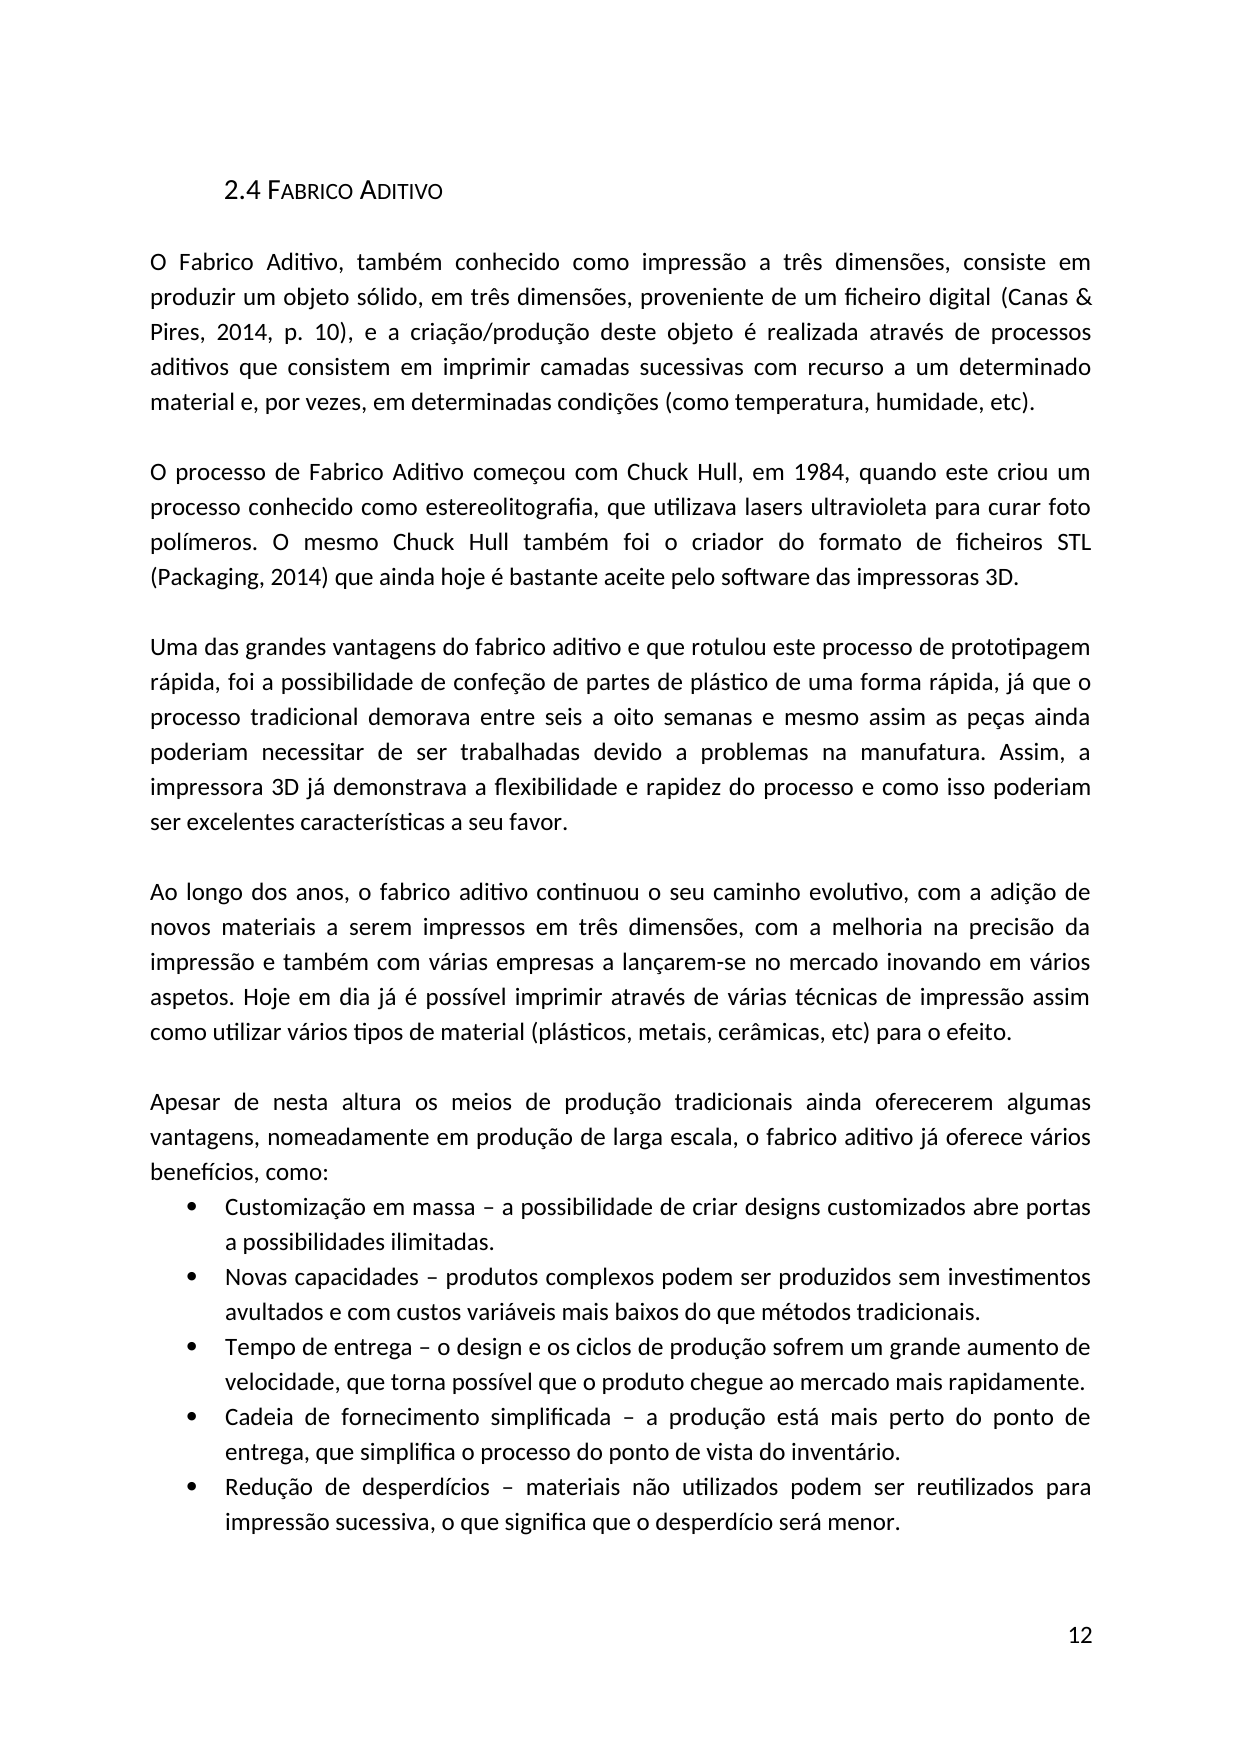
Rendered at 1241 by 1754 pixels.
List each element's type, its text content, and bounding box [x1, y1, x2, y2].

list Redução de desperdícios – materiais não utilizados podem ser reutilizados para impressão sucessiva, o que significa que o desperdício será menor. [187, 1471, 1092, 1537]
list Tempo de entrega – o design e os ciclos de produção sofrem um grande aumento de velocidade, que torna possível que o produto chegue ao mercado mais rapidamente. [187, 1331, 1092, 1397]
text O processo de Fabrico Aditivo começou com Chuck Hull, em 1984, quando este criou um processo conhecido como estereolitografia, que utilizava lasers ultravioleta para curar foto polímeros. O mesmo Chuck Hull também foi o criador do formato de ficheiros STL (Packaging, 2014) que ainda hoje é bastante aceite pelo software das impressoras 3D. [150, 456, 1092, 592]
text Ao longo dos anos, o fabrico aditivo continuou o seu caminho evolutivo, com a adição de novos materiais a serem impressos em três dimensões, com a melhoria na precisão da impressão e também com várias empresas a lançarem-se no mercado inovando em vários aspetos. Hoje em dia já é possível imprimir através de várias técnicas de impressão assim como utilizar vários tipos de material (plásticos, metais, cerâmicas, etc) para o efeito. [150, 876, 1092, 1047]
list Customização em massa – a possibilidade de criar designs customizados abre portas a possibilidades ilimitadas. [187, 1191, 1092, 1257]
text Apesar de nesta altura os meios de produção tradicionais ainda oferecerem algumas vantagens, nomeadamente em produção de larga escala, o fabrico aditivo já oferece vários benefícios, como: [150, 1086, 1092, 1187]
list Novas capacidades – produtos complexos podem ser produzidos sem investimentos avultados e com custos variáveis mais baixos do que métodos tradicionais. [187, 1261, 1092, 1327]
text Uma das grandes vantagens do fabrico aditivo e que rotulou este processo de prototipagem rápida, foi a possibilidade de confeção de partes de plástico de uma forma rápida, já que o processo tradicional demorava entre seis a oito semanas e mesmo assim as peças ainda poderiam necessitar de ser trabalhadas devido a problemas na manufatura. Assim, a impressora 3D já demonstrava a flexibilidade e rapidez do processo e como isso poderiam ser excelentes características a seu favor. [150, 631, 1092, 837]
subtitle 2.4 Fabrico Aditivo [150, 171, 1092, 206]
text O Fabrico Aditivo, também conhecido como impressão a três dimensões, consiste em produzir um objeto sólido, em três dimensões, proveniente de um ficheiro digital (Canas & Pires, 2014, p. 10), e a criação/produção deste objeto é realizada através de processos aditivos que consistem em imprimir camadas sucessivas com recurso a um determinado material e, por vezes, em determinadas condições (como temperatura, humidade, etc). [150, 246, 1092, 417]
list Cadeia de fornecimento simplificada – a produção está mais perto do ponto de entrega, que simplifica o processo do ponto de vista do inventário. [187, 1401, 1092, 1467]
